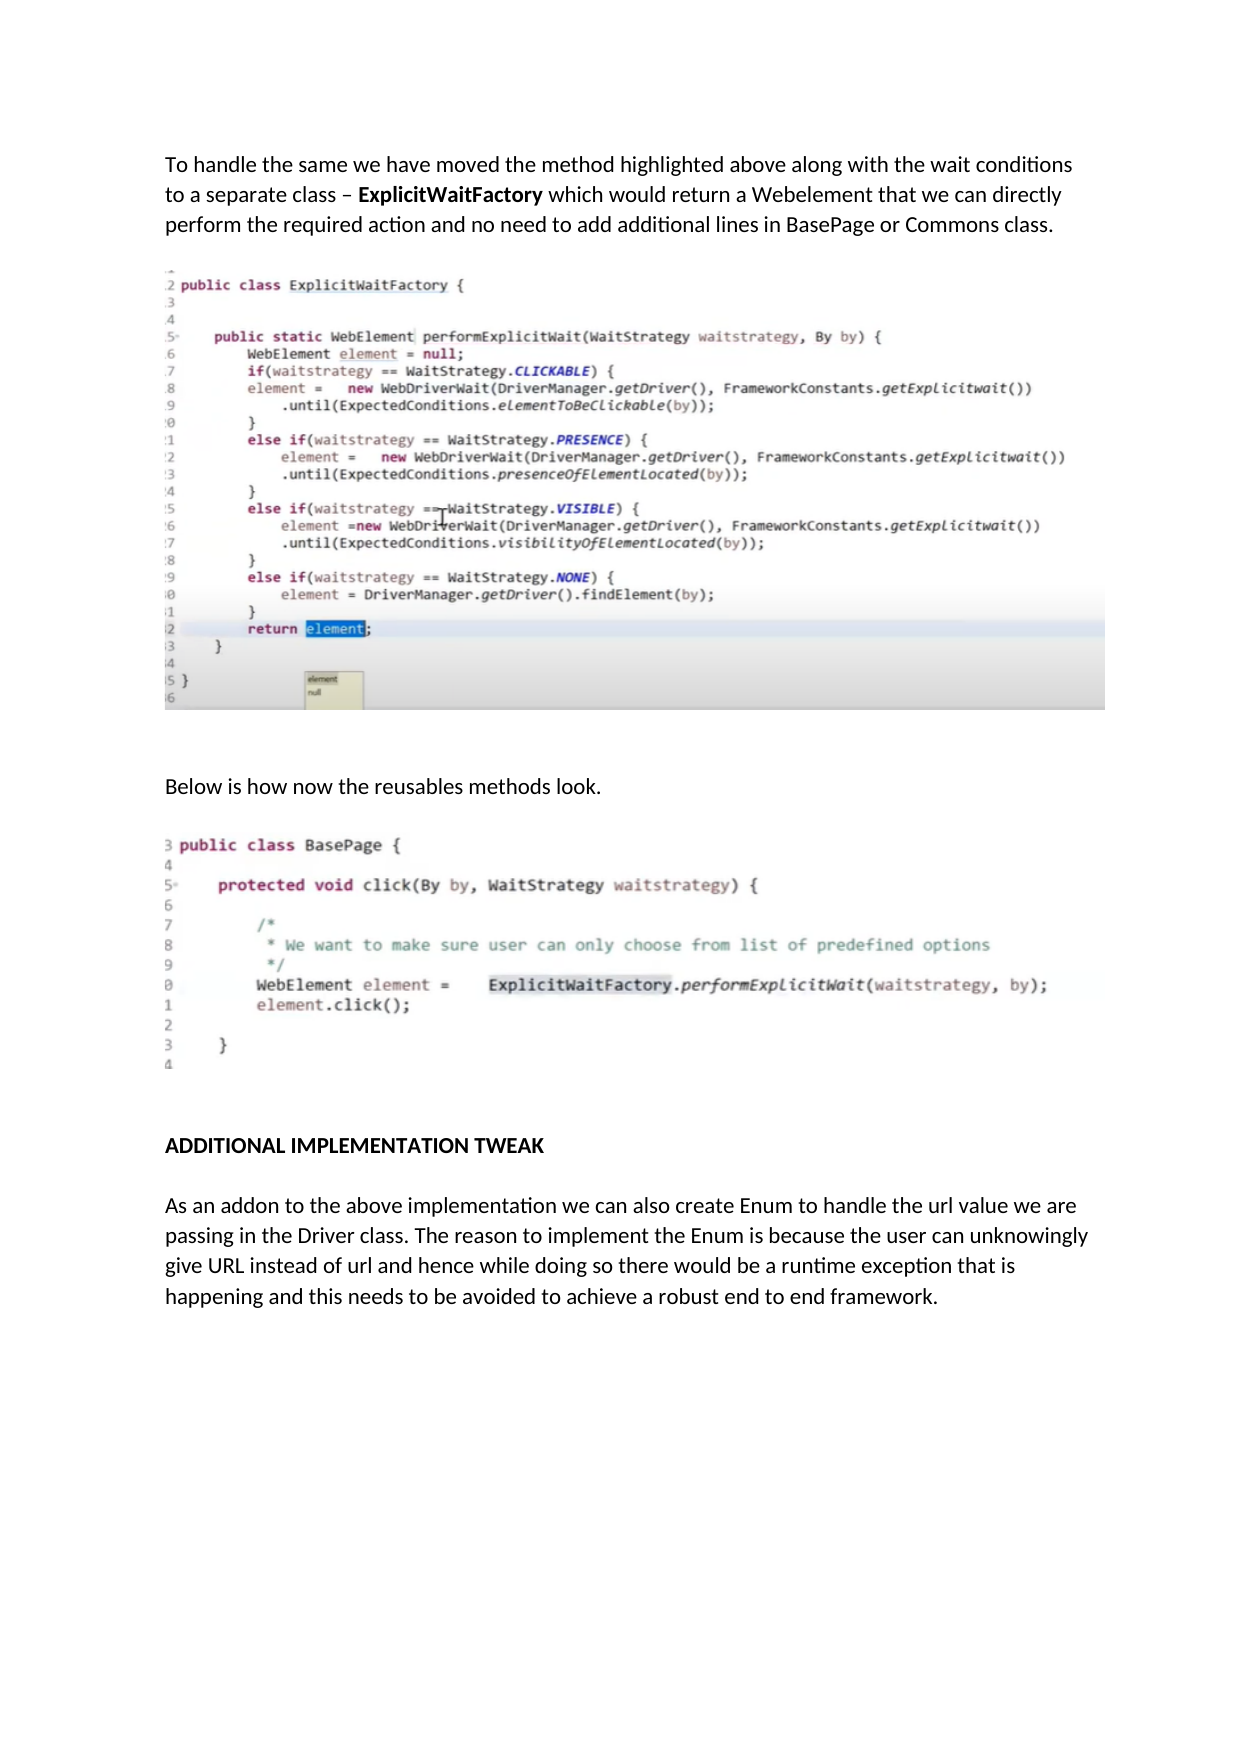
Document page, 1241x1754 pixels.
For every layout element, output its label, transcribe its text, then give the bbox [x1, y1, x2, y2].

picture [164, 270, 1105, 710]
text To handle the same we have moved the method highlighted above along with the wait conditions to a separate class – ExplicitWaitFactory which would return a Webelement that we can directly perform the required action and no need to add additional lines in BasePage or Commons class. [165, 150, 1090, 238]
picture [164, 832, 1105, 1069]
text Below is how now the reusables methods look. [165, 772, 1090, 800]
text ADDITIONAL IMPLEMENTATION TWEAK [165, 1131, 1090, 1159]
text As an addon to the above implementation we can also create Enum to handle the url value we are passing in the Driver class. The reason to implement the Enum is because the user can unknowingly give URL instead of url and hence while doing so there would be a runtime exception that is happening and this needs to be avoided to achieve a robust end to end framework. [165, 1191, 1090, 1310]
